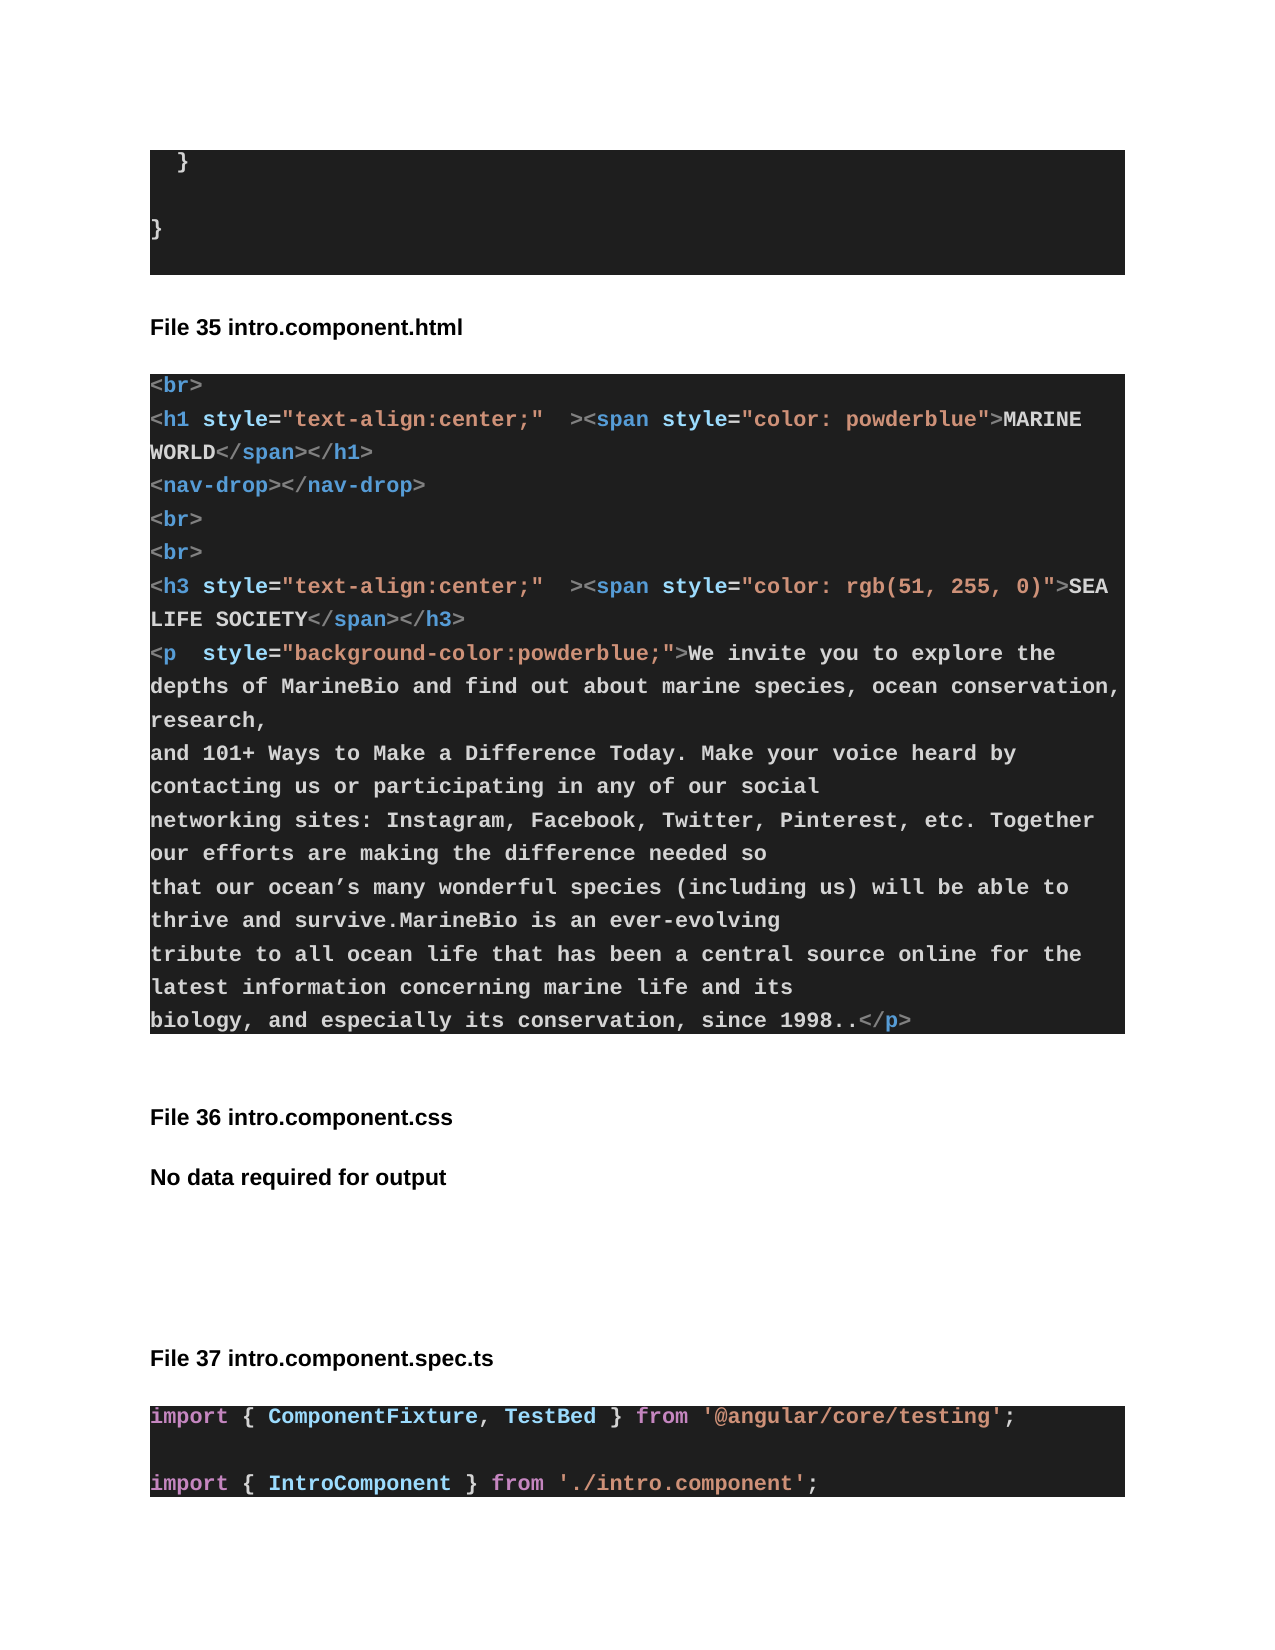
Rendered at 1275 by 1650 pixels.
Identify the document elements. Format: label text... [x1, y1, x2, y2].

text } [150, 217, 1125, 242]
text <nav-drop></nav-drop> [150, 475, 1125, 499]
text <br> [150, 542, 1125, 566]
text <h1 style="text-align:center;" ><span style="color: powderblue">MARINE WORLD</span></h1> [150, 408, 1125, 466]
text biology, and especially its conservation, since 1998..</p> [150, 1010, 1125, 1034]
text File 37 intro.component.spec.ts [150, 1345, 1125, 1372]
text <br> [150, 374, 1125, 399]
text <br> [150, 508, 1125, 533]
text No data required for output [150, 1164, 1125, 1190]
text File 36 intro.component.css [150, 1103, 1125, 1130]
text that our ocean’s many wonderful species (including us) will be able to thrive and survive.MarineBio is an ever-evolving [150, 876, 1125, 934]
text } [150, 150, 1125, 175]
text import { ComponentFixture, TestBed } from '@angular/core/testing'; [150, 1406, 1125, 1430]
text import { IntroComponent } from './intro.component'; [150, 1472, 1125, 1497]
text and 101+ Ways to Make a Difference Today. Make your voice heard by contacting us or participating in any of our social [150, 742, 1125, 800]
text <h3 style="text-align:center;" ><span style="color: rgb(51, 255, 0)">SEA LIFE SOCIETY</span></h3> [150, 575, 1125, 633]
text File 35 intro.component.html [150, 314, 1125, 340]
text <p style="background-color:powderblue;">We invite you to explore the depths of MarineBio and find out about marine species, ocean conservation, research, [150, 642, 1125, 733]
text tribute to all ocean life that has been a central source online for the latest information concerning marine life and its [150, 943, 1125, 1001]
text networking sites: Instagram, Facebook, Twitter, Pinterest, etc. Together our efforts are making the difference needed so [150, 809, 1125, 867]
